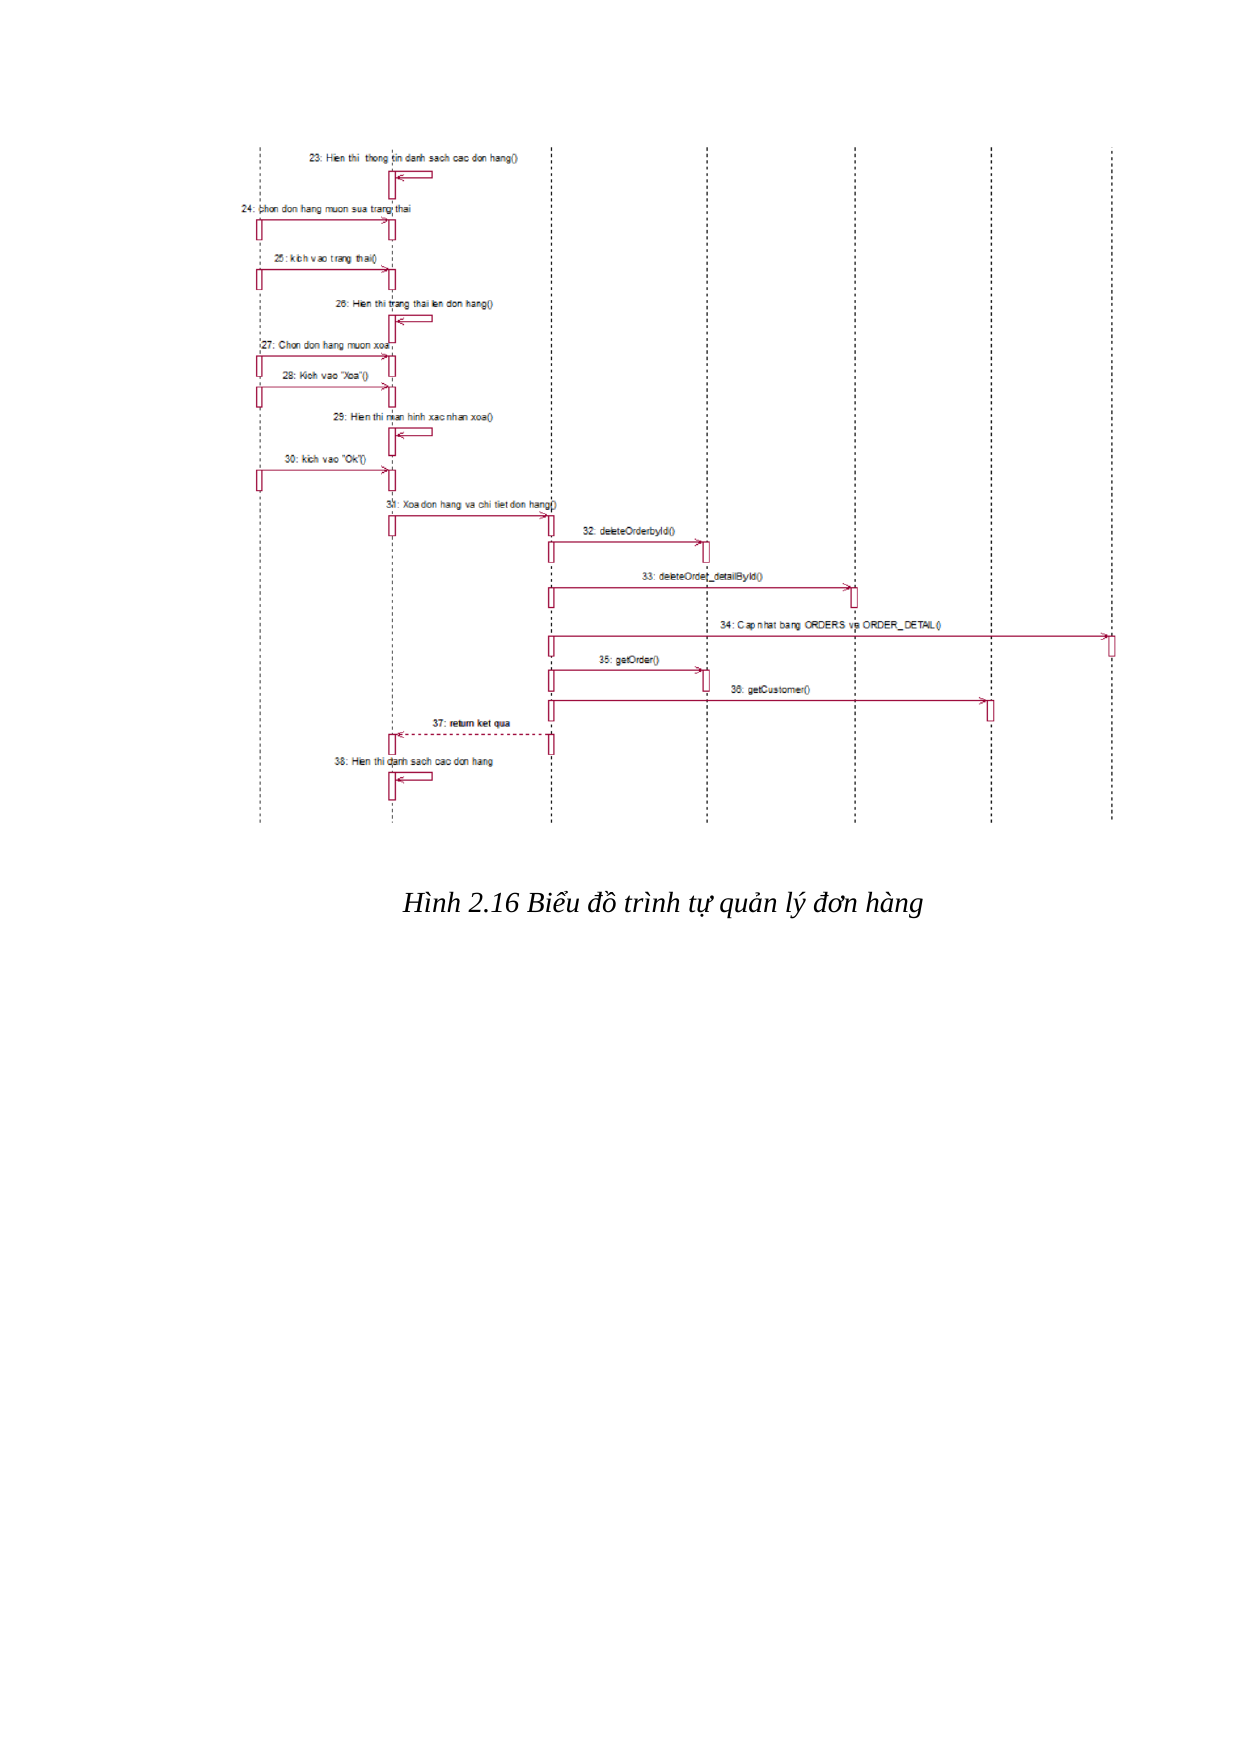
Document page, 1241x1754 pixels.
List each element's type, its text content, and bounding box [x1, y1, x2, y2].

text Hình 2.16 Biểu đồ trình tự quản lý đơn hàng [207, 885, 1122, 919]
picture [206, 147, 1185, 869]
